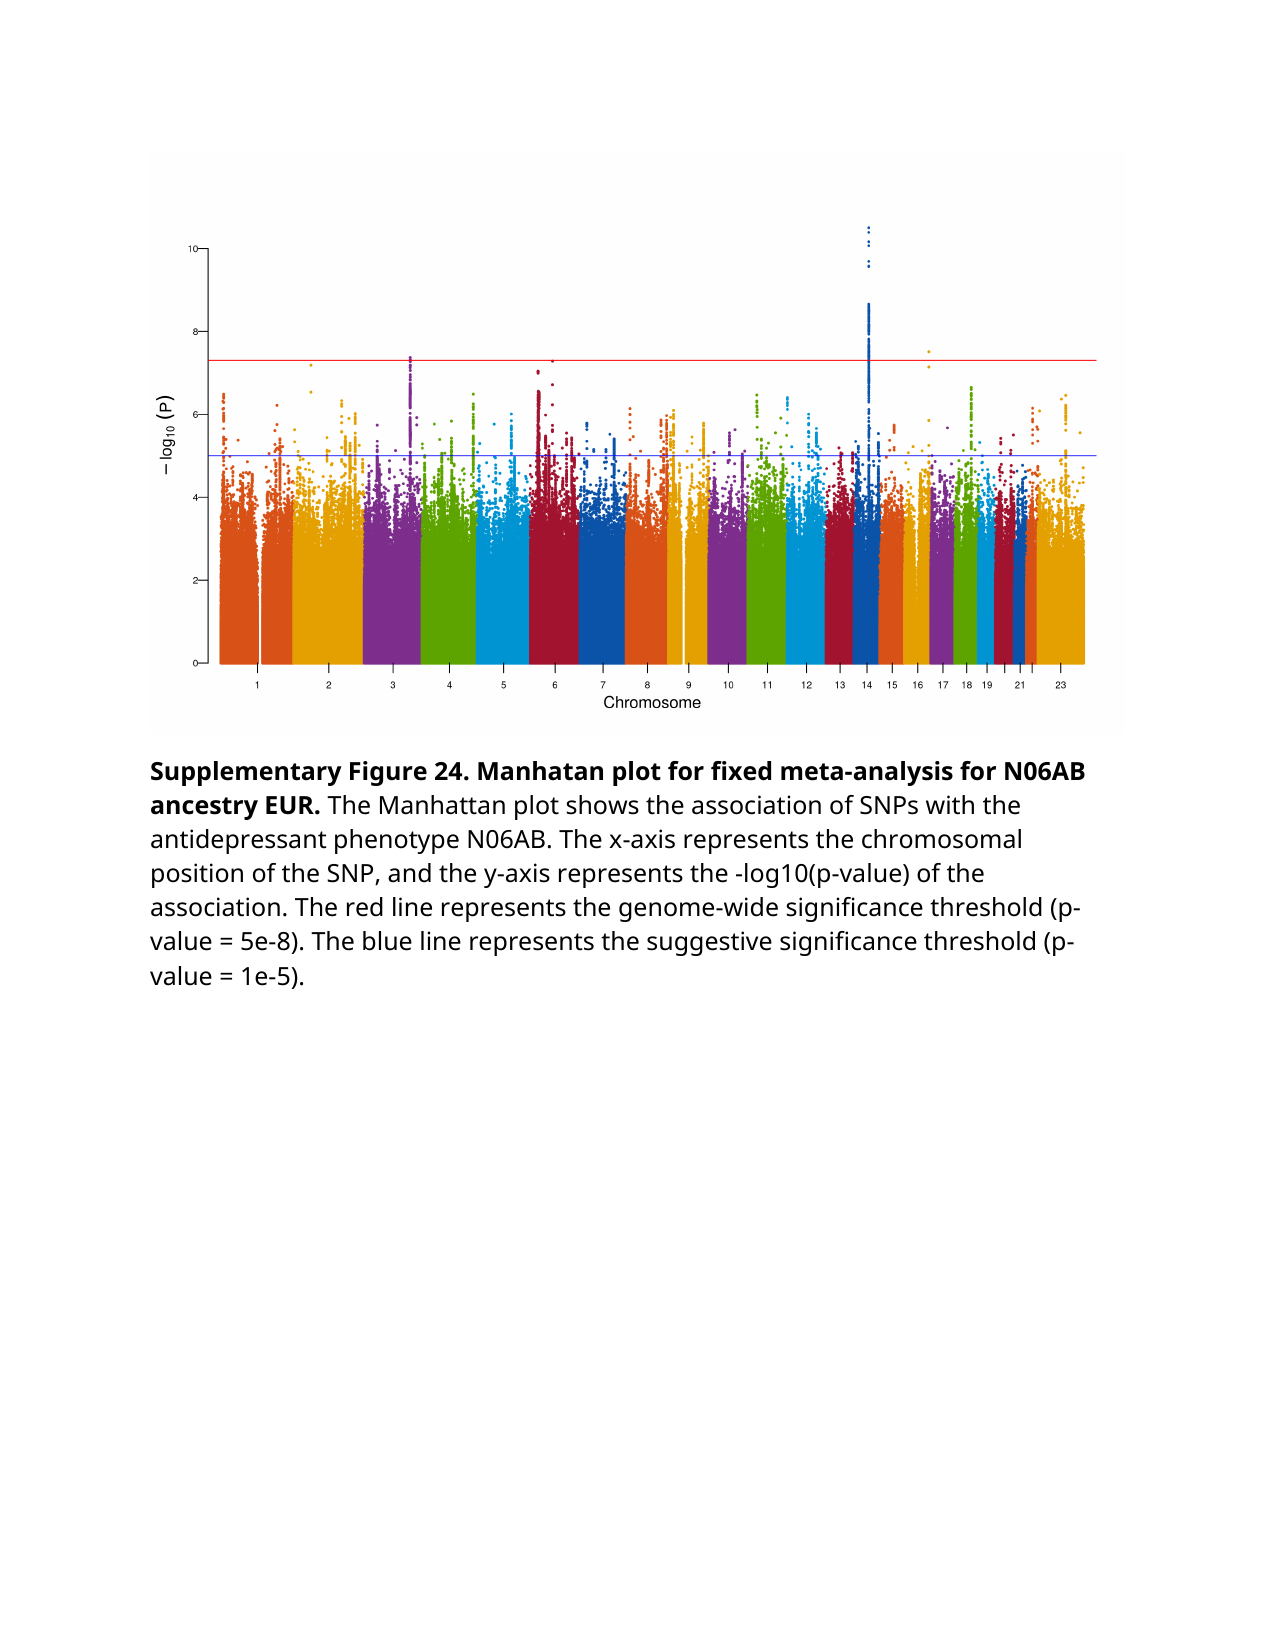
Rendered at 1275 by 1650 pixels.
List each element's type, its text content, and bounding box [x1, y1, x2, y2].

picture [150, 150, 1125, 735]
text Supplementary Figure 24. Manhatan plot for fixed meta-analysis for N06AB ancestry EUR. The Manhattan plot shows the association of SNPs with the antidepressant phenotype N06AB. The x-axis represents the chromosomal position of the SNP, and the y-axis represents the -log10(p-value) of the association. The red line represents the genome-wide significance threshold (p-value = 5e-8). The blue line represents the suggestive significance threshold (p-value = 1e-5). [150, 754, 1125, 992]
